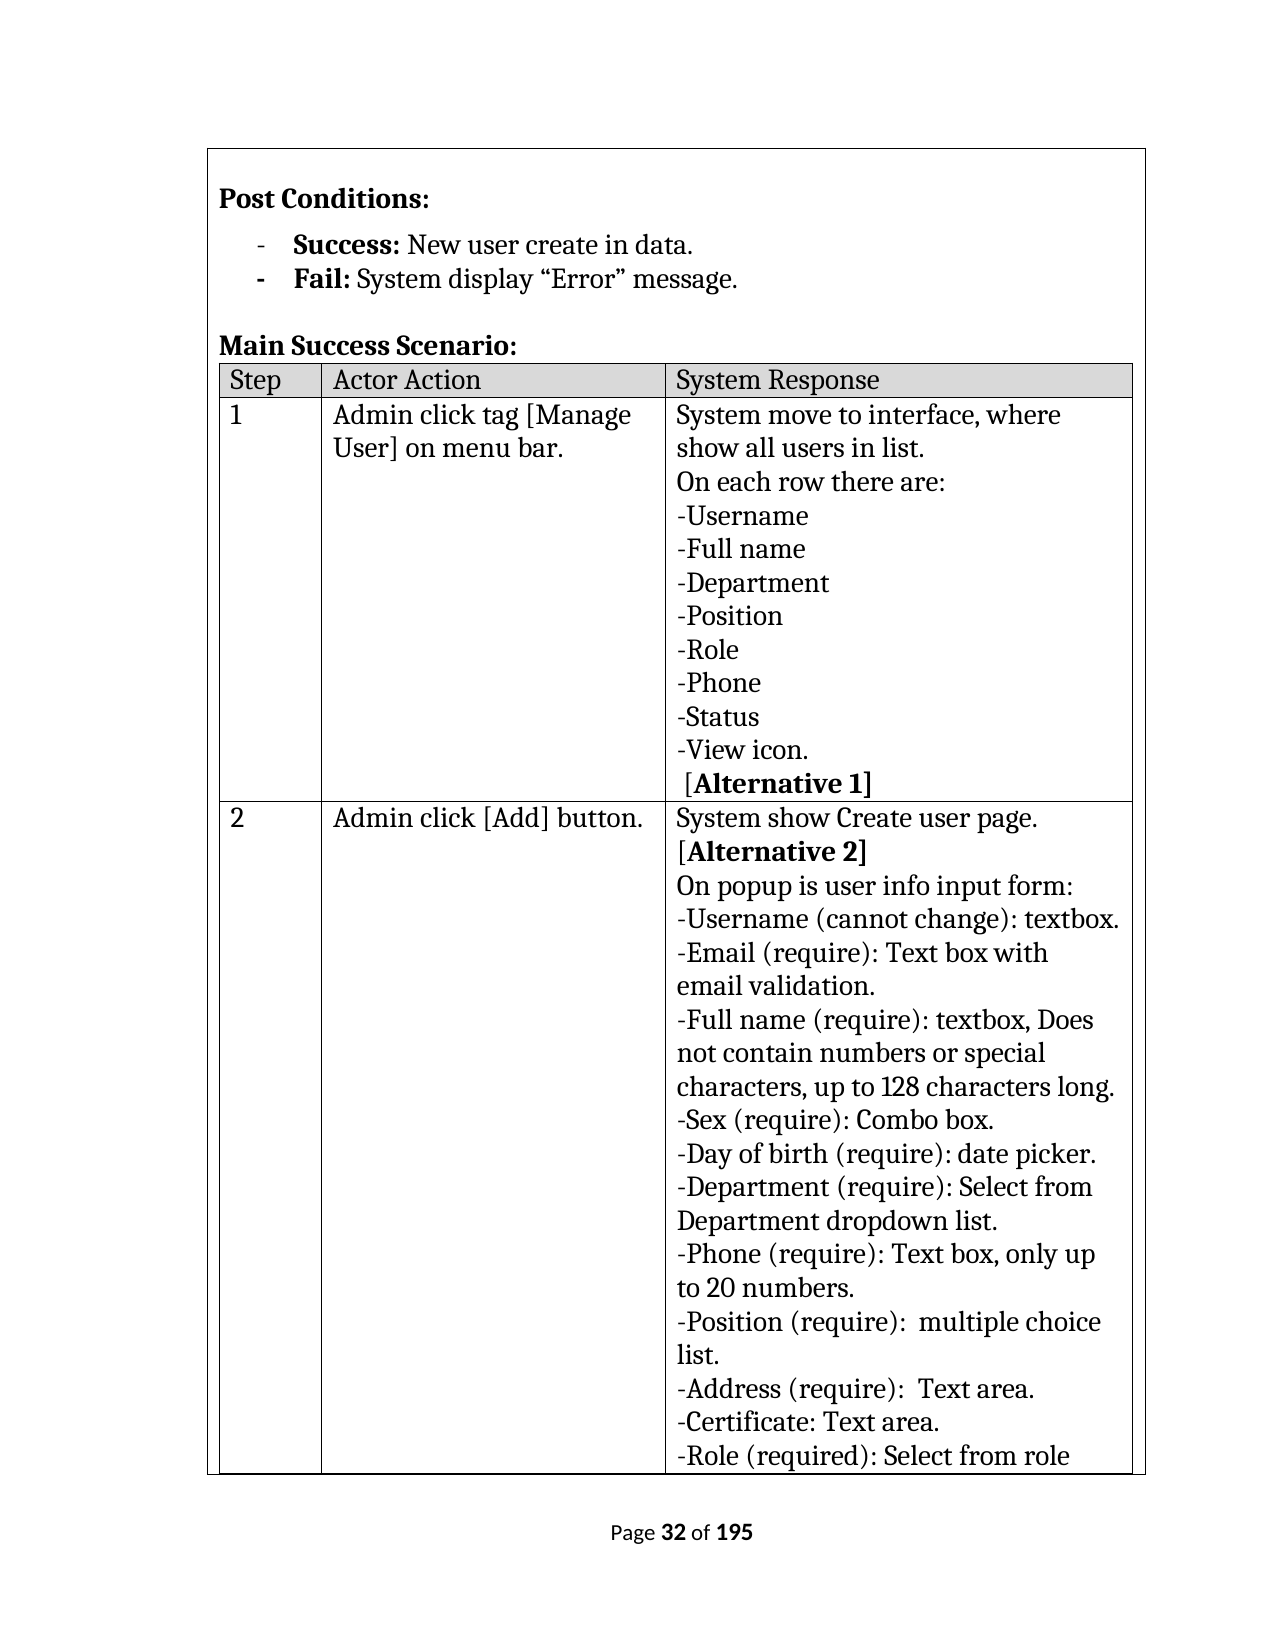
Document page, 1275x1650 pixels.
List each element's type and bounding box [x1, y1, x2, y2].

table_cell [208, 149, 1145, 1473]
